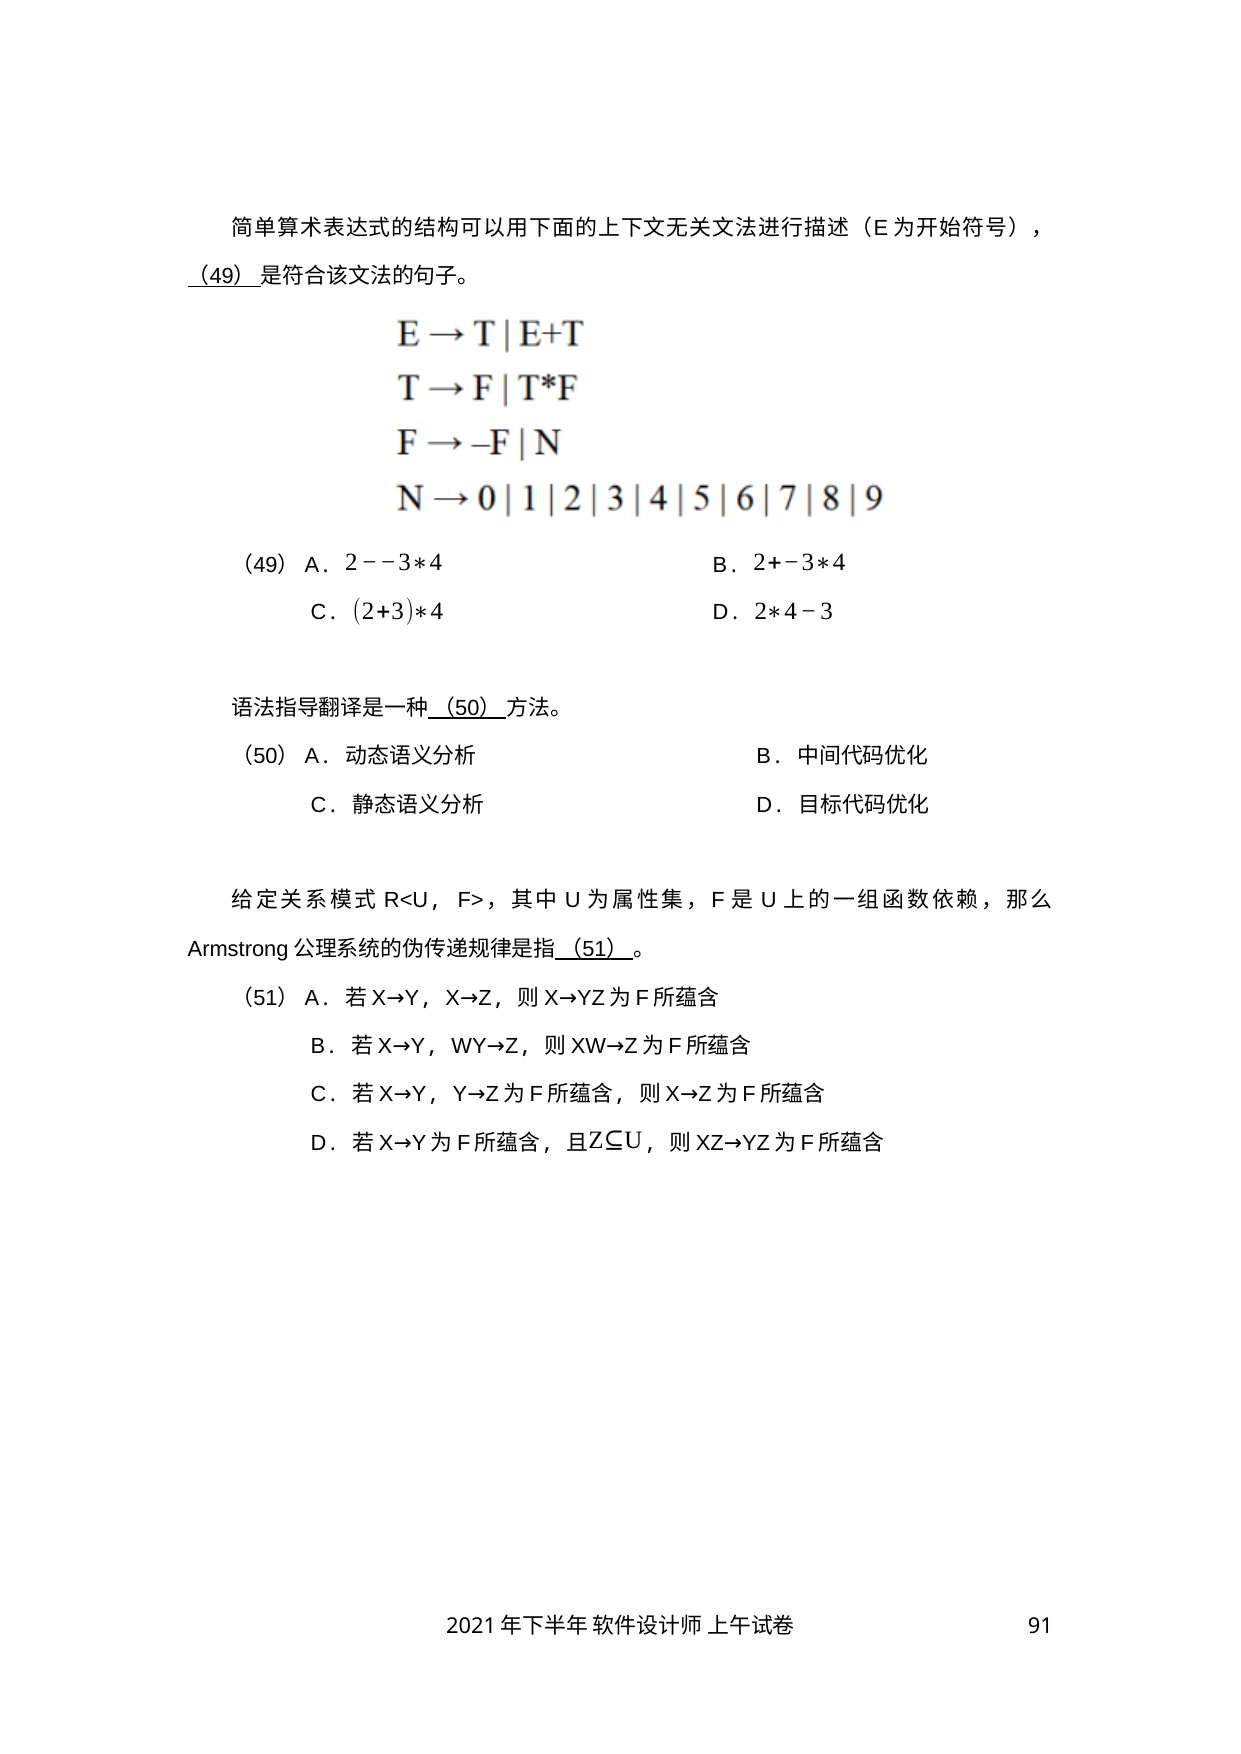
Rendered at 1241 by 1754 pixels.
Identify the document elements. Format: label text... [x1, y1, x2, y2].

text 给定关系模式R<U, F>，其中U为属性集，F是U上的一组函数依赖，那么Armstrong公理系统的伪传递规律是指 （51） 。 [187, 882, 1053, 963]
text （51） A. 若X→Y, X→Z, 则X→YZ为F所蕴含 [187, 979, 1053, 1012]
picture [388, 306, 895, 522]
text （49） A. B. [187, 547, 1053, 579]
text C. D. [187, 595, 1053, 627]
text D. 若X→Y为F所蕴含, 且, 则XZ→YZ为F所蕴含 [187, 1124, 1053, 1157]
text C. 若X→Y, Y→Z为F所蕴含, 则X→Z为F所蕴含 [187, 1076, 1053, 1108]
text B. 若X→Y, WY→Z, 则XW→Z为F所蕴含 [187, 1027, 1053, 1060]
text C. 静态语义分析 D. 目标代码优化 [187, 786, 1053, 819]
text 简单算术表达式的结构可以用下面的上下文无关文法进行描述（E为开始符号）， （49） 是符合该文法的句子。 [187, 209, 1053, 291]
text 语法指导翻译是一种 （50） 方法。 [187, 690, 1053, 722]
text （50） A. 动态语义分析 B. 中间代码优化 [187, 738, 1053, 771]
